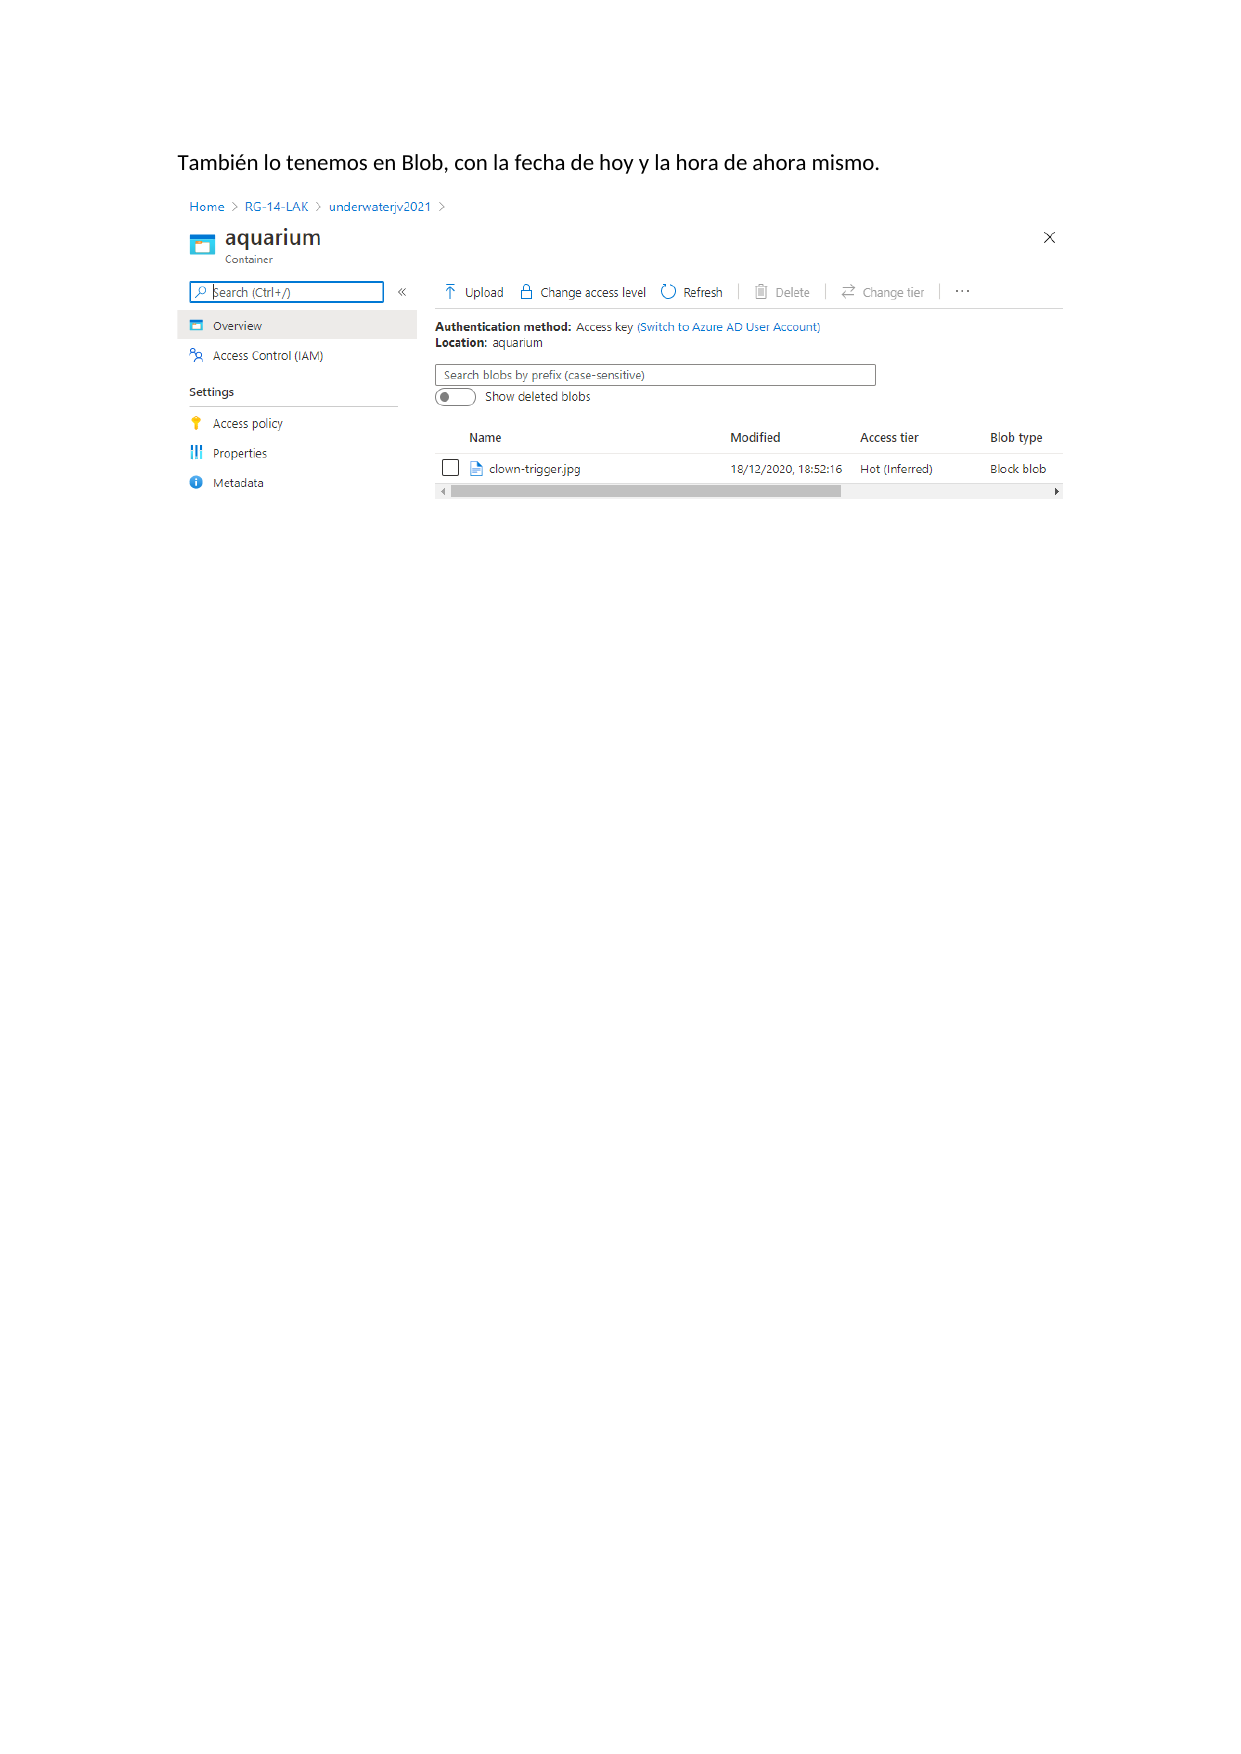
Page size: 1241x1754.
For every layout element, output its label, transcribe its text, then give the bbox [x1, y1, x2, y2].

picture [177, 194, 1063, 510]
text También lo tenemos en Blob, con la fecha de hoy y la hora de ahora mismo. [177, 148, 1063, 176]
